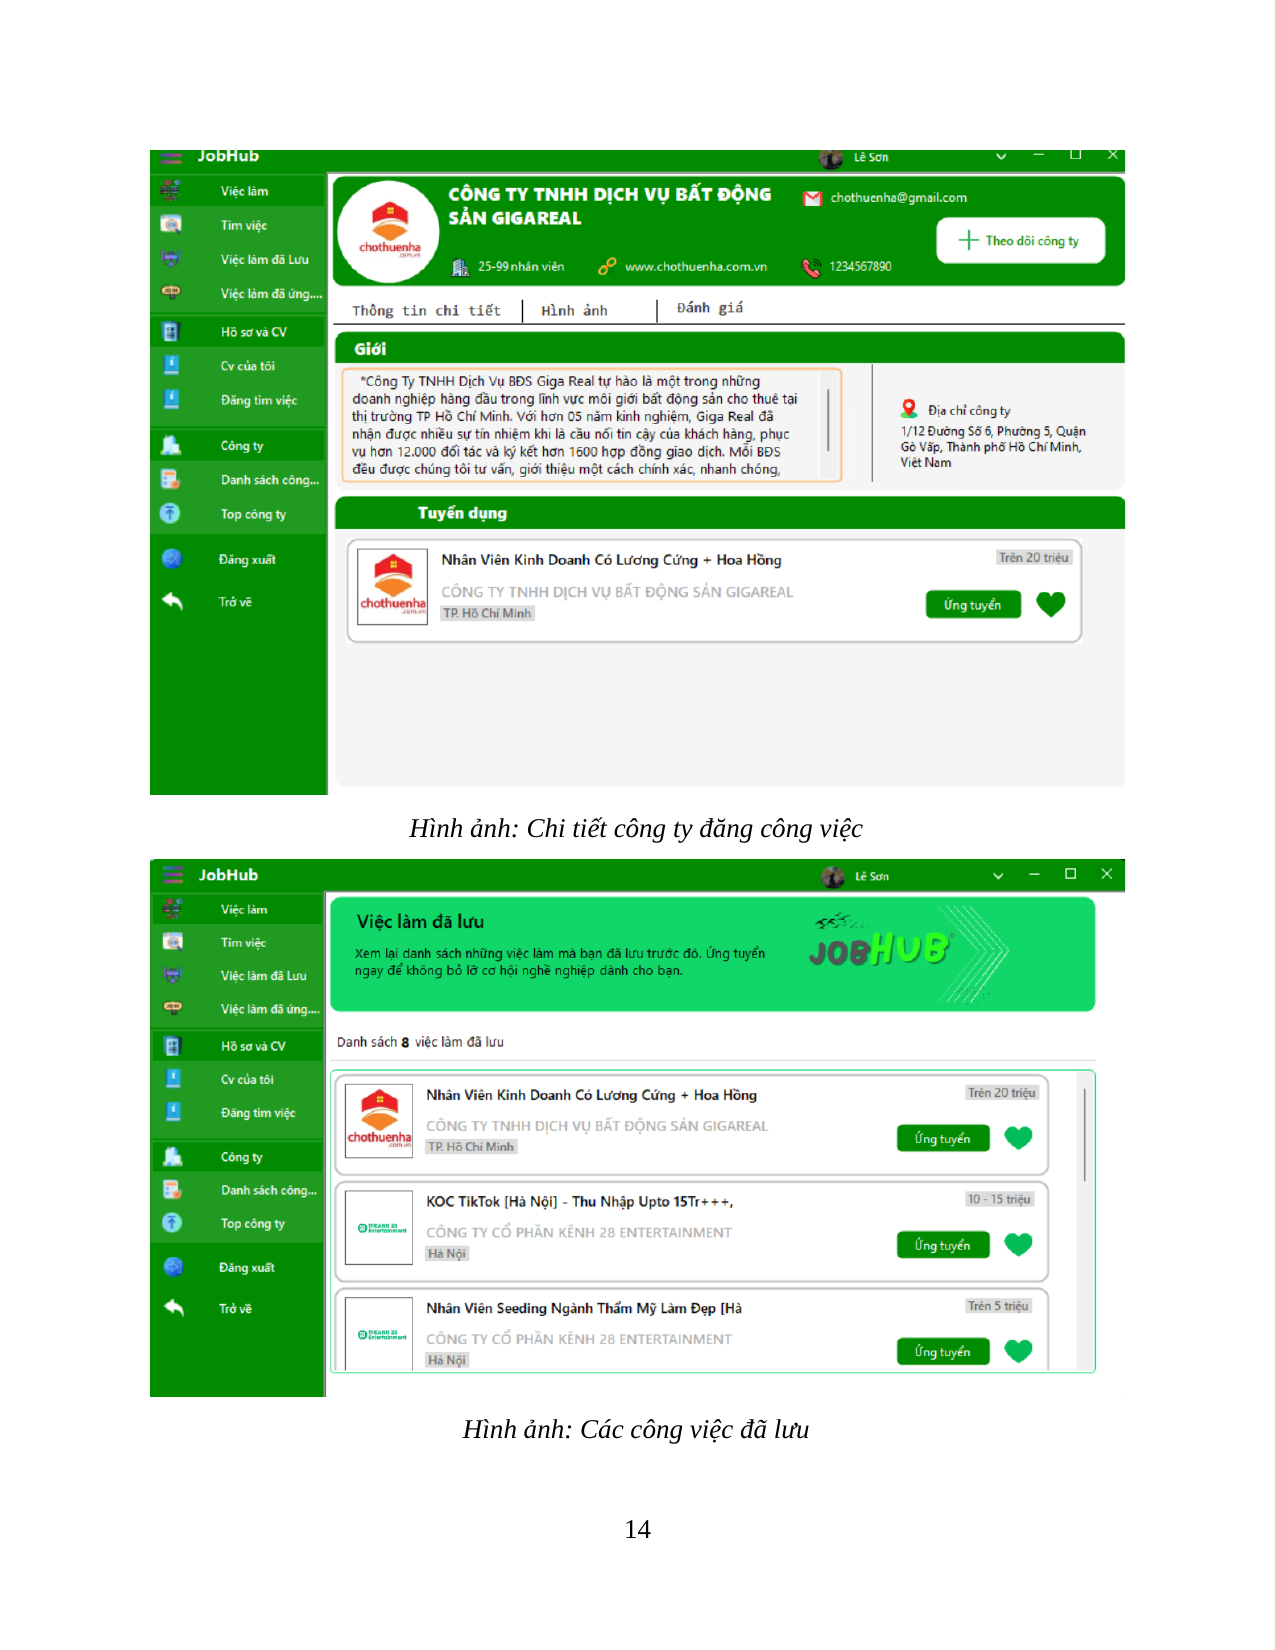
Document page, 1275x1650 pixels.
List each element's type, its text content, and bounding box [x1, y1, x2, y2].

text Hình ảnh: Chi tiết công ty đăng công việc [150, 812, 1125, 843]
text Hình ảnh: Các công việc đã lưu [150, 1413, 1125, 1444]
picture [150, 150, 1125, 795]
picture [150, 859, 1125, 1397]
